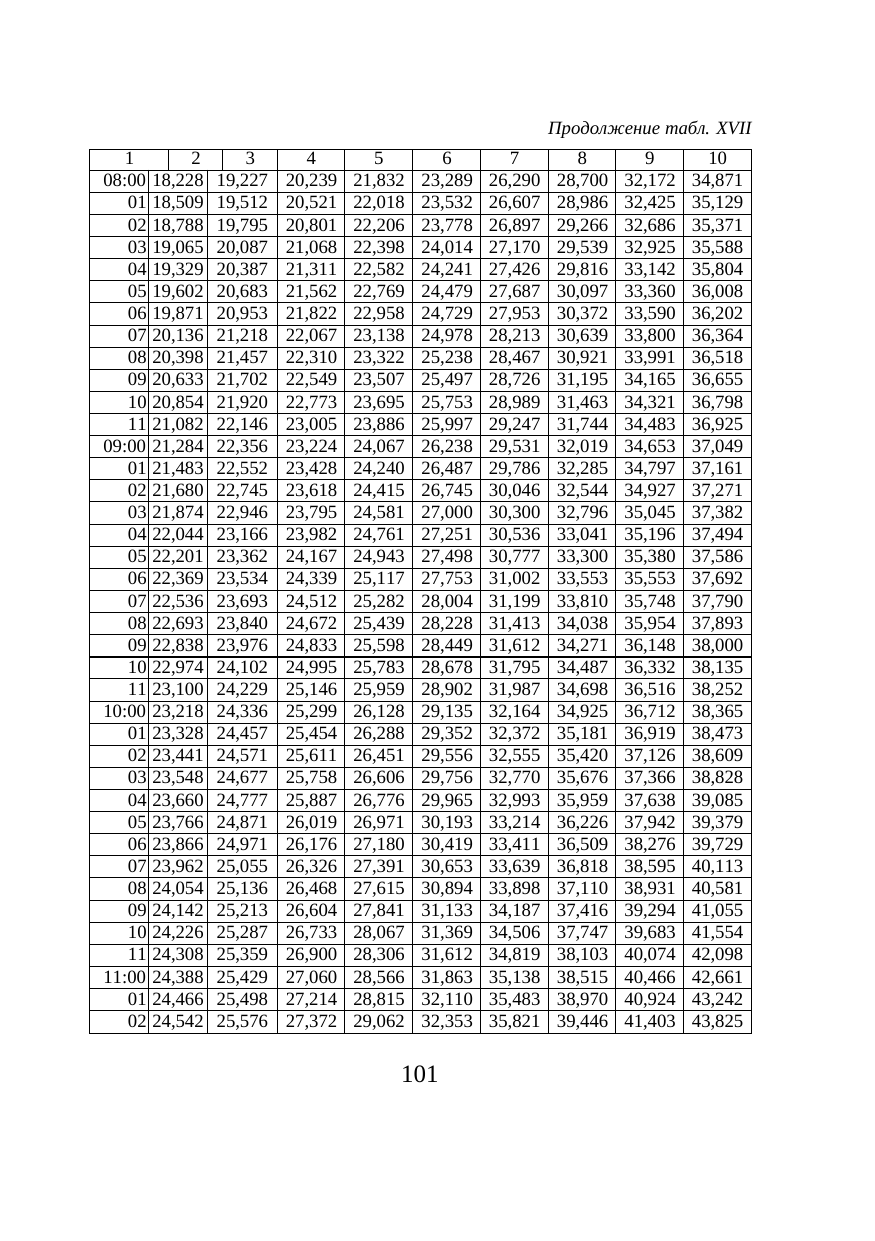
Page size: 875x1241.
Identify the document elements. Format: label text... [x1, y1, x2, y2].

text Продолжение табл. XVII [548, 117, 799, 139]
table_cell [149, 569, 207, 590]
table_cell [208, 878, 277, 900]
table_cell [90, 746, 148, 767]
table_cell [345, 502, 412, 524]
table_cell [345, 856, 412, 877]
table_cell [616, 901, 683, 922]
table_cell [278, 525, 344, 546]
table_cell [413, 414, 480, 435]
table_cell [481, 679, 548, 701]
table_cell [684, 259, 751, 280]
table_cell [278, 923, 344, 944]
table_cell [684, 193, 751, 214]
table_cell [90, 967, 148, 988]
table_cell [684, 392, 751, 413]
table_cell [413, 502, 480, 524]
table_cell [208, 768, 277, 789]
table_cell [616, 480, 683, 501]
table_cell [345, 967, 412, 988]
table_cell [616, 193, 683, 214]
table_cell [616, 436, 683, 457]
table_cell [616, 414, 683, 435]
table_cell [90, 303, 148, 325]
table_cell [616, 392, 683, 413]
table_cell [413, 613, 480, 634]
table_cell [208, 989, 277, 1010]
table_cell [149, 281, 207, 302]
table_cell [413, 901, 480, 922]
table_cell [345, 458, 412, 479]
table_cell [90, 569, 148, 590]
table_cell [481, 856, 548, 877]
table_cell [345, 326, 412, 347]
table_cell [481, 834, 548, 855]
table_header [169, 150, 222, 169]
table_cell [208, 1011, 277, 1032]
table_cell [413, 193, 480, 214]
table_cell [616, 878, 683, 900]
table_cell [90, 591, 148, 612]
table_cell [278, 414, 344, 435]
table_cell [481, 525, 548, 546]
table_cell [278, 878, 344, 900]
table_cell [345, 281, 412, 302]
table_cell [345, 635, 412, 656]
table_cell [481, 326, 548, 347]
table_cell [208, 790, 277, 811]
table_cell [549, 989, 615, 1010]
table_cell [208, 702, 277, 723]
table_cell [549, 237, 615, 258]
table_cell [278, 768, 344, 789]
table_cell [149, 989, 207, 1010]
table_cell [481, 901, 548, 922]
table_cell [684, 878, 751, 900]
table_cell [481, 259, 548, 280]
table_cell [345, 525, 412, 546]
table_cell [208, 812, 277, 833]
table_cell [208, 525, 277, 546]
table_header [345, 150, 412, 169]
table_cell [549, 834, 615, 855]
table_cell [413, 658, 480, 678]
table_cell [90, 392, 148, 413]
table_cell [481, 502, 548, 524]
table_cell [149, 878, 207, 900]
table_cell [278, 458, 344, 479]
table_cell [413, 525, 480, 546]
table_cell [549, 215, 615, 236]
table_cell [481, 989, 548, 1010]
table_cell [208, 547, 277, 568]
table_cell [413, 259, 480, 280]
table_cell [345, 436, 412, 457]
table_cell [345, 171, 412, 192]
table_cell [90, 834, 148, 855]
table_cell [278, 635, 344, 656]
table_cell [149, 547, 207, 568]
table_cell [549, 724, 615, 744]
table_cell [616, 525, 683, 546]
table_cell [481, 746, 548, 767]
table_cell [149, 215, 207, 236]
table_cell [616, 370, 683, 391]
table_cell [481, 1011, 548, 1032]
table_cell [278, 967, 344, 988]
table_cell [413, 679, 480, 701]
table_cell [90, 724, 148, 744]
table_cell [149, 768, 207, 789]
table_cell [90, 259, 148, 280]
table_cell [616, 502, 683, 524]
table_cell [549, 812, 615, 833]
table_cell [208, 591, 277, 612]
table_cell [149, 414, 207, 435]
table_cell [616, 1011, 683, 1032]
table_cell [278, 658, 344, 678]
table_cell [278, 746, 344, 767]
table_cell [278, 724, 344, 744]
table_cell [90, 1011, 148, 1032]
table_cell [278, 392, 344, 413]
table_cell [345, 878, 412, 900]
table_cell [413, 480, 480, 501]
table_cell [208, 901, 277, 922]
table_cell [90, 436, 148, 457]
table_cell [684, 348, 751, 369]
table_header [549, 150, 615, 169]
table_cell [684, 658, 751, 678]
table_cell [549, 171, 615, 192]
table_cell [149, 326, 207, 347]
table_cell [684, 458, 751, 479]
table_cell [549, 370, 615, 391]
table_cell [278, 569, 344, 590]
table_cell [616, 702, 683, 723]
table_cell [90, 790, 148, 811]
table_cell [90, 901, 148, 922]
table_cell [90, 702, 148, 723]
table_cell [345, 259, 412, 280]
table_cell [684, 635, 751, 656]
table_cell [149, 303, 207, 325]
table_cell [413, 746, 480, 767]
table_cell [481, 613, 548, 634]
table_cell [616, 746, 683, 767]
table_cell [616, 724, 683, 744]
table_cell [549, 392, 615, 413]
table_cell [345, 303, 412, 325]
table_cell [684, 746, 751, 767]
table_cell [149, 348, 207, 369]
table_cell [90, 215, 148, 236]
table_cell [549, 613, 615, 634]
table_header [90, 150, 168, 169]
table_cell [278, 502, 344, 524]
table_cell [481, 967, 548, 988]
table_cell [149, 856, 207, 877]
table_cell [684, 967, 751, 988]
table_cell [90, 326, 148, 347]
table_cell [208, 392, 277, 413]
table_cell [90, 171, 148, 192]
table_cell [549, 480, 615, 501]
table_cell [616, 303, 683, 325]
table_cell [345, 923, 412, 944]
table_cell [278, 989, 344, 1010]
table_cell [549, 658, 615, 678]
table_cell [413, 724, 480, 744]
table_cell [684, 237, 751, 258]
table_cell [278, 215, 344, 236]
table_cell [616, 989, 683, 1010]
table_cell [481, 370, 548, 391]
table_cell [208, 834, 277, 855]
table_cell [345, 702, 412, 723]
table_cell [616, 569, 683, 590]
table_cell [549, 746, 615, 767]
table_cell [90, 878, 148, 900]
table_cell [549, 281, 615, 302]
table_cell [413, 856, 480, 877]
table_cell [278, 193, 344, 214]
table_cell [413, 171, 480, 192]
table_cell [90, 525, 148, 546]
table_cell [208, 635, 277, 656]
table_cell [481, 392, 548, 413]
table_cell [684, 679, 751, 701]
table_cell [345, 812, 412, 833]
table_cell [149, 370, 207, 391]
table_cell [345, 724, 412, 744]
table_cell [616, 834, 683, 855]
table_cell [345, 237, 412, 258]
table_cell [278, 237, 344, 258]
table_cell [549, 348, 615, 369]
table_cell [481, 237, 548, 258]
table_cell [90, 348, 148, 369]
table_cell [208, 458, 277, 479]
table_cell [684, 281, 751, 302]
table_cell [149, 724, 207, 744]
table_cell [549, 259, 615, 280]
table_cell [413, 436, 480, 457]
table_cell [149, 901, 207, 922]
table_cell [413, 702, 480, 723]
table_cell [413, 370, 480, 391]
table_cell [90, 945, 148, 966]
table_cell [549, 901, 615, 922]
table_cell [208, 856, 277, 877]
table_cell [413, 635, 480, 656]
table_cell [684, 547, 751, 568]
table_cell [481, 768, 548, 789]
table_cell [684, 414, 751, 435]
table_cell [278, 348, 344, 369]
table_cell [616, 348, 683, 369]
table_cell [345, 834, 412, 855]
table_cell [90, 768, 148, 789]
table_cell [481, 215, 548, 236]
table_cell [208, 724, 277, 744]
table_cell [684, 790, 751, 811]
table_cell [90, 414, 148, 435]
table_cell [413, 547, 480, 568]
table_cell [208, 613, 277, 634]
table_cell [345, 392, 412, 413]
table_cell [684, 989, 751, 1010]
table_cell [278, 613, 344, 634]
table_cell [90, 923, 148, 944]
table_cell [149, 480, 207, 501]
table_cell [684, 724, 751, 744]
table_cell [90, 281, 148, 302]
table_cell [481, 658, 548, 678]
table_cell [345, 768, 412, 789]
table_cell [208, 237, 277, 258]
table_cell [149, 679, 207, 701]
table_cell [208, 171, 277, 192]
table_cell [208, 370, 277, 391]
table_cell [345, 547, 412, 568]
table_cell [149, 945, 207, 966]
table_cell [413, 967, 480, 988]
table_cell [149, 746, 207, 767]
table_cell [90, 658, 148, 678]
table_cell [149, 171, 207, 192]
subtitle 101 [130, 1059, 709, 1088]
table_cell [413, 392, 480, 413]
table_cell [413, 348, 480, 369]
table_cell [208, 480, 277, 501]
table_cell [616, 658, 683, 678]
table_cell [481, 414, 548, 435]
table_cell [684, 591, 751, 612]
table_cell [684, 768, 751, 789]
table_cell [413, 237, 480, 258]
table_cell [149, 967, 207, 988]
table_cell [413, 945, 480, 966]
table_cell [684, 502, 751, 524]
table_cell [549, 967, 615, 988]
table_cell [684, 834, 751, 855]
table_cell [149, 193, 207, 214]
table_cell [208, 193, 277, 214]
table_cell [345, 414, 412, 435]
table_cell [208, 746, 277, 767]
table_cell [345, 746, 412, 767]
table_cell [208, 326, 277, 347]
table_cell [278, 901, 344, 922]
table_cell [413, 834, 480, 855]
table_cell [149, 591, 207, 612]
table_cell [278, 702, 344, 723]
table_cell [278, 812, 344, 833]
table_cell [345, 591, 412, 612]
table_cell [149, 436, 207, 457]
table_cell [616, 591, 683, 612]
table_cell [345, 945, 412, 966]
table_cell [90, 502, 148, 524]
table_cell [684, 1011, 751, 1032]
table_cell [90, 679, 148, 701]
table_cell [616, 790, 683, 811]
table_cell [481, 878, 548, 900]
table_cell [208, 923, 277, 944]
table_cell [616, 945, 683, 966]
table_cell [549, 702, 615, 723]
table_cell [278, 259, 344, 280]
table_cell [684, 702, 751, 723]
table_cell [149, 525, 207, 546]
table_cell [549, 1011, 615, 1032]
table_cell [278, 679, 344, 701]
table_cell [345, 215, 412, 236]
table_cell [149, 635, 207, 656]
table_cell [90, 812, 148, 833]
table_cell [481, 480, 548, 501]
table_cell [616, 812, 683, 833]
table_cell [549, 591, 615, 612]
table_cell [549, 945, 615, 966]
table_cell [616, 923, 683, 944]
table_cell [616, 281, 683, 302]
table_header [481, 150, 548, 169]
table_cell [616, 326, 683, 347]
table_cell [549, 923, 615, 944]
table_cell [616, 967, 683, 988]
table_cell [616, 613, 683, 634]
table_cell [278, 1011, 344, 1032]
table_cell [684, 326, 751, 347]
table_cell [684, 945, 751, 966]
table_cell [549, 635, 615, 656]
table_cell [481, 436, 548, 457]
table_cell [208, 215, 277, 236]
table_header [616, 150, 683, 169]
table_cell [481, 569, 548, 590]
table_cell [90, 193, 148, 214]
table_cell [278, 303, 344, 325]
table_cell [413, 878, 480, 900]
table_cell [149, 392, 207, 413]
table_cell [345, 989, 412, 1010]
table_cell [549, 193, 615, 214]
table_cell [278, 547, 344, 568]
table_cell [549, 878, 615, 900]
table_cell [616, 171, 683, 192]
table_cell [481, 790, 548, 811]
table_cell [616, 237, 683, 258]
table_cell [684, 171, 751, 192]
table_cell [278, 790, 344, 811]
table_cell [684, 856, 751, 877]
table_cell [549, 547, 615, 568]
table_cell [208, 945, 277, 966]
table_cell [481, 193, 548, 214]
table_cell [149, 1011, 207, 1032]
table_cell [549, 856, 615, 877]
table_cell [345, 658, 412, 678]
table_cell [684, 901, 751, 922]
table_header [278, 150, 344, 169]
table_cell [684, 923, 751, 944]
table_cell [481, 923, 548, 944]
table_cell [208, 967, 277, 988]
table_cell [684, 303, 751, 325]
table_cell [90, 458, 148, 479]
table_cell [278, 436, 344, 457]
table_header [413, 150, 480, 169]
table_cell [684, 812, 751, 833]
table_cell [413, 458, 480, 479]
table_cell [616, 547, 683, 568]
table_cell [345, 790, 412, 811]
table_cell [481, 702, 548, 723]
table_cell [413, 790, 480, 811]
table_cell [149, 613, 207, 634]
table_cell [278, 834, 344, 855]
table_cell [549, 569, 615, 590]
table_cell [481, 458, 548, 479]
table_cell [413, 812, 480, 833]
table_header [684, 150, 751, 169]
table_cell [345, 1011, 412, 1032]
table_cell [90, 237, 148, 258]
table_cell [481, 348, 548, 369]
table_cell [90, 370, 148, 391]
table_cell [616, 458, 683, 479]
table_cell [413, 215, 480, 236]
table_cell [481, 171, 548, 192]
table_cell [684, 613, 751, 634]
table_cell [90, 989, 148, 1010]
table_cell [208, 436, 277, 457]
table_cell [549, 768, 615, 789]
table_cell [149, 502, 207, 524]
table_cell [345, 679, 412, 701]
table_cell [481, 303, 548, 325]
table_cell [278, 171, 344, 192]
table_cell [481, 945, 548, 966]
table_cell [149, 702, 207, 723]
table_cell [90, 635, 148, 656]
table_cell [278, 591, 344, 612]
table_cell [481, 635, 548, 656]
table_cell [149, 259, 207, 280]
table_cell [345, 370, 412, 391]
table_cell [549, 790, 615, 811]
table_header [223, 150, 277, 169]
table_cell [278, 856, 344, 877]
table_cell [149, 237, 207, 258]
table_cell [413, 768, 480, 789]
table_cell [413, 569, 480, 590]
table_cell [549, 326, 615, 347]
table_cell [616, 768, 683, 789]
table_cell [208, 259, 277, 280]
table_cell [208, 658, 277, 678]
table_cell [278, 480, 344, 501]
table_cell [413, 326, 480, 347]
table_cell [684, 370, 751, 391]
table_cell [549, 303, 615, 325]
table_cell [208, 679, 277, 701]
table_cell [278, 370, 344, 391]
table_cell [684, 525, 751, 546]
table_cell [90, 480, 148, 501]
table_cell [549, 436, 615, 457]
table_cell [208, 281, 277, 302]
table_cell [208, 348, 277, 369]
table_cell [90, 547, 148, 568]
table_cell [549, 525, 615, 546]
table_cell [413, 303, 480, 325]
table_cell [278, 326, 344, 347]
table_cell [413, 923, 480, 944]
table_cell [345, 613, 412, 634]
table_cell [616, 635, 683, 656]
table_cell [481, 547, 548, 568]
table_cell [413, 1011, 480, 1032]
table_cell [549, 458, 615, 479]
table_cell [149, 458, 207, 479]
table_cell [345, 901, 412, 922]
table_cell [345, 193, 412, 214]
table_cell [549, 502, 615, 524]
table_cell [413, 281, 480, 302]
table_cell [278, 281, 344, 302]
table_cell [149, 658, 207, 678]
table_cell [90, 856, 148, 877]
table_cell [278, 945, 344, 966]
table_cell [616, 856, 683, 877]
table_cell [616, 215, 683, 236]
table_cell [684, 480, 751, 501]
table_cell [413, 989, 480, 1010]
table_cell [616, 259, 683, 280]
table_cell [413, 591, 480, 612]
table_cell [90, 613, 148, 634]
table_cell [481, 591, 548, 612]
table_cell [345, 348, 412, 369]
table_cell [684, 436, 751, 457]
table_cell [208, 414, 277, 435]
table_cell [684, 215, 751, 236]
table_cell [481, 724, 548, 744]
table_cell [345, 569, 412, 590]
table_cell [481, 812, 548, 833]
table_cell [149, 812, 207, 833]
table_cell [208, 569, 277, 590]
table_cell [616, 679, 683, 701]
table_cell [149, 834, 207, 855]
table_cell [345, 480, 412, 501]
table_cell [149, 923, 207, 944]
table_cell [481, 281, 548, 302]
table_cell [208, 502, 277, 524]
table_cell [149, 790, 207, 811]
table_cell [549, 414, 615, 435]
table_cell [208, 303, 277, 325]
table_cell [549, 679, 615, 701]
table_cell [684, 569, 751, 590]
